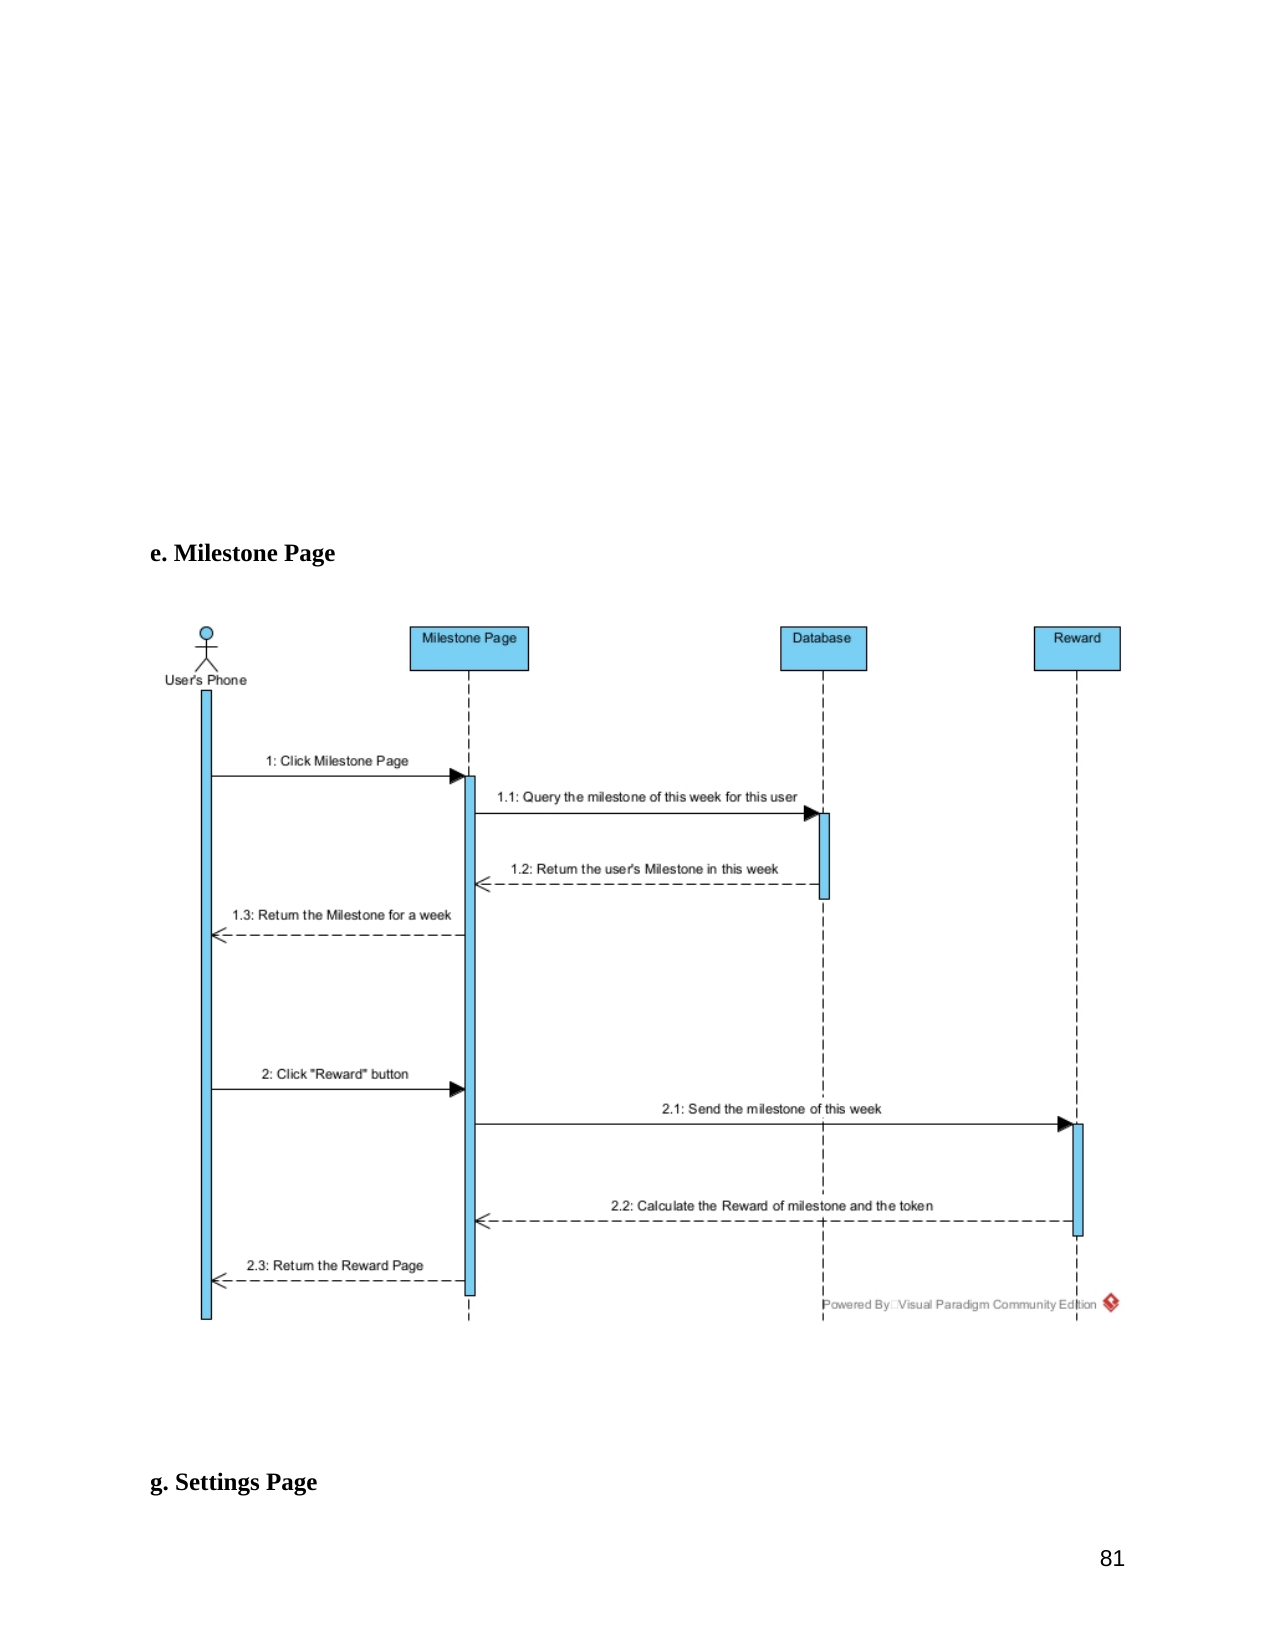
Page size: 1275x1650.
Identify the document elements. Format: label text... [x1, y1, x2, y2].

text e. Milestone Page [150, 538, 1125, 567]
picture [150, 624, 1125, 1325]
text g. Settings Page [150, 1467, 1125, 1496]
